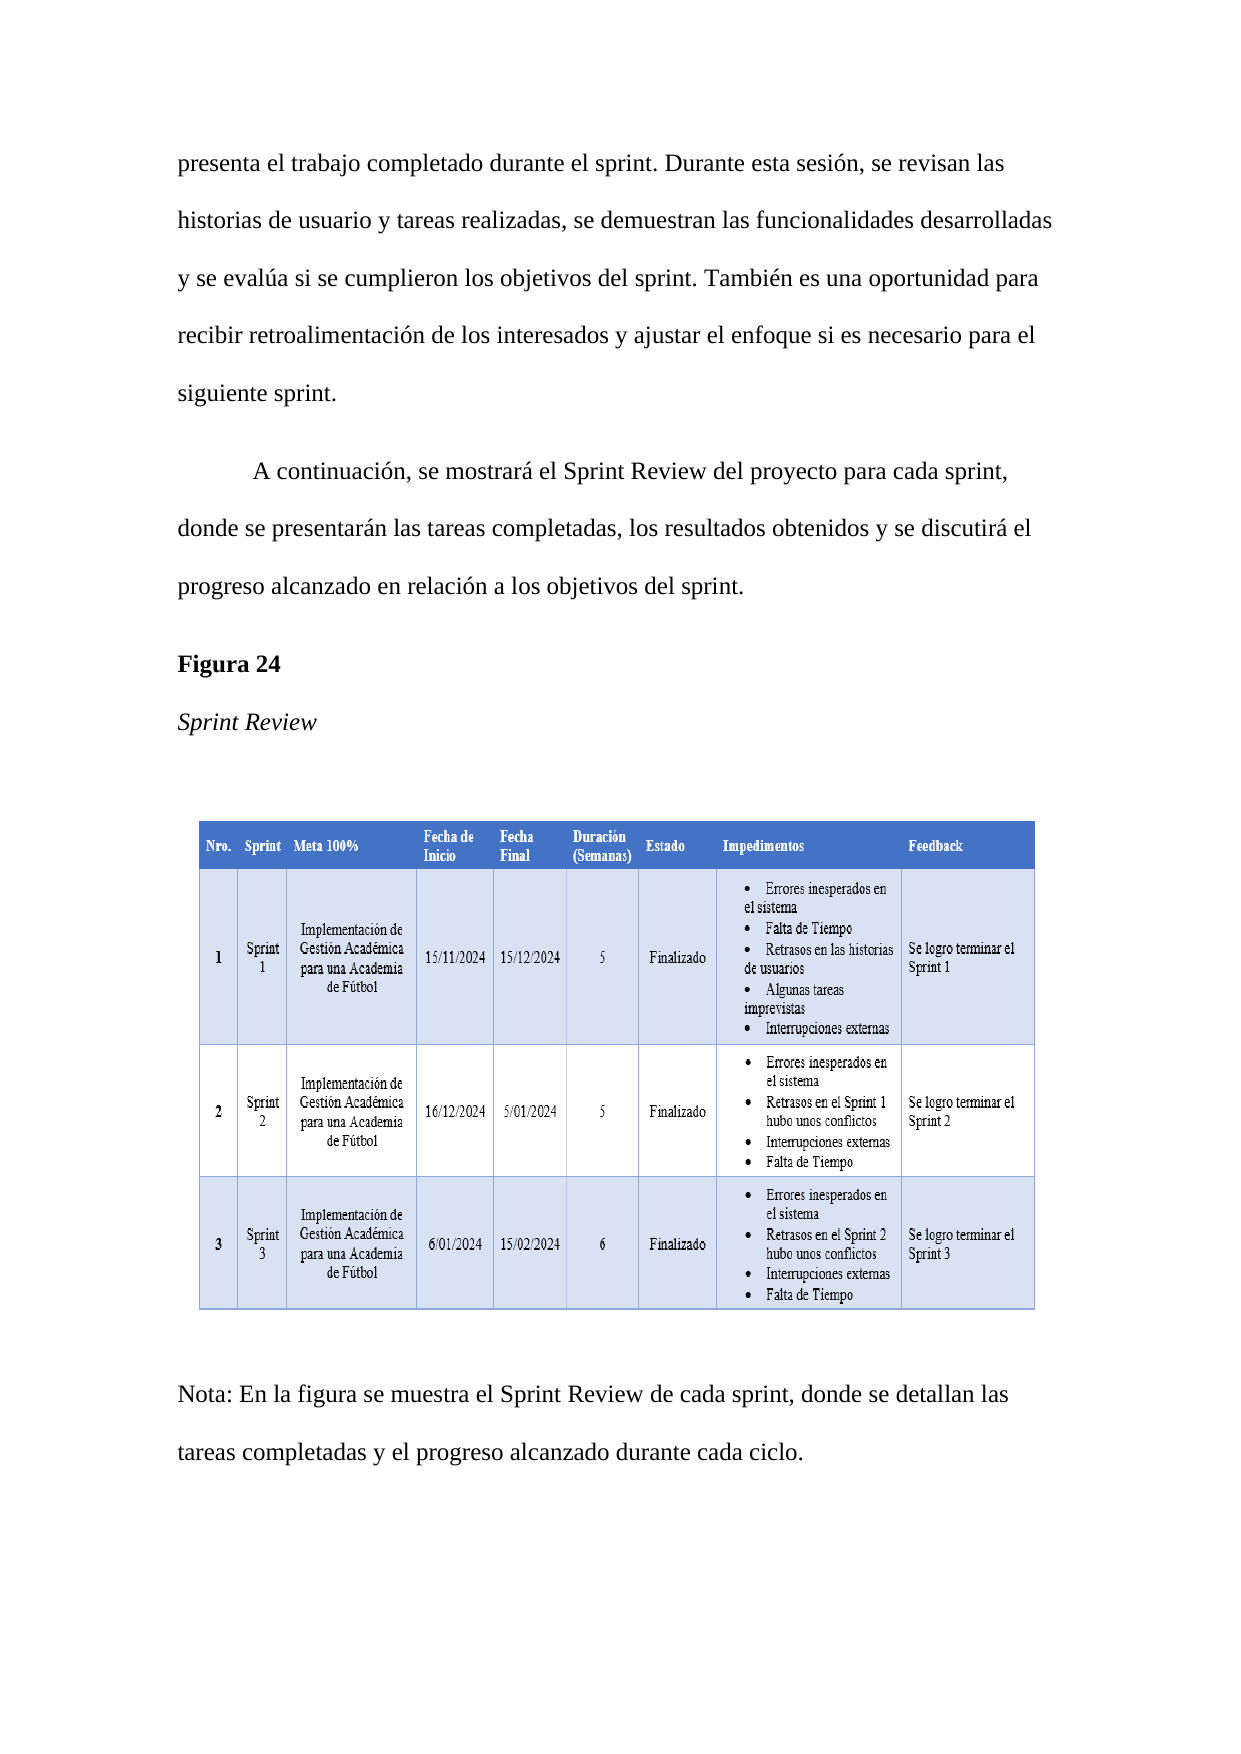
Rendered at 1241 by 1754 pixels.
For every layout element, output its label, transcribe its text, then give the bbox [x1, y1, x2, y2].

text Figura 24 Sprint Review [177, 649, 1063, 736]
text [177, 148, 1063, 406]
picture [177, 785, 1063, 1330]
text A continuación, se mostrará el Sprint Review del proyecto para cada sprint, donde se presentarán las tareas completadas, los resultados obtenidos y se discutirá el progreso alcanzado en relación a los objetivos del sprint. [177, 456, 1063, 600]
text Nota: En la figura se muestra el Sprint Review de cada sprint, donde se detallan las tareas completadas y el progreso alcanzado durante cada ciclo. [177, 1379, 1063, 1466]
